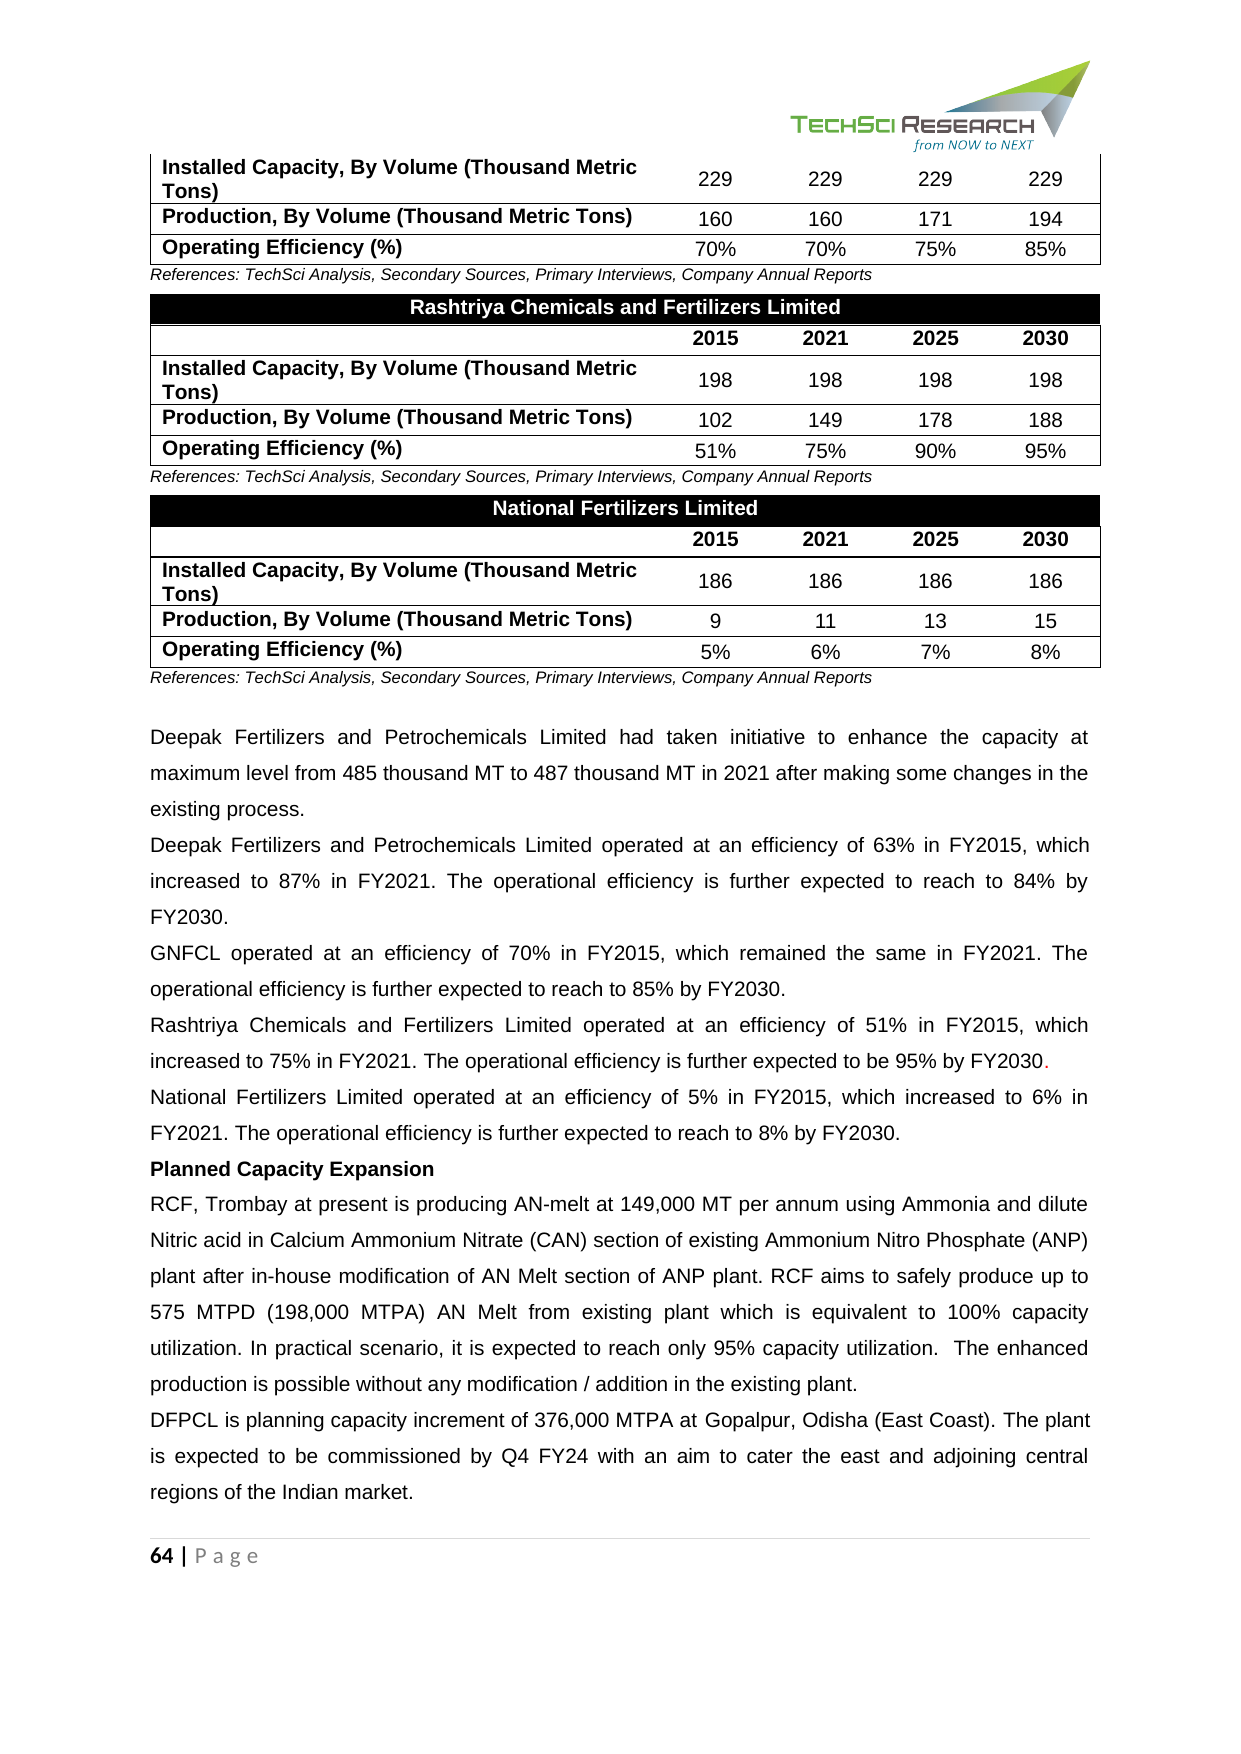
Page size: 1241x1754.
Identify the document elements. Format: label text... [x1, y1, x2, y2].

text National Fertilizers Limited operated at an efficiency of 5% in FY2015, which increased to 6% in FY2021. The operational efficiency is further expected to reach to 8% by FY2030. [150, 1084, 1090, 1144]
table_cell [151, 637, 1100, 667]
text DFPCL is planning capacity increment of 376,000 MTPA at Gopalpur, Odisha (East Coast). The plant is expected to be commissioned by Q4 FY24 with an aim to cater the east and adjoining central regions of the Indian market. [150, 1408, 1090, 1504]
text References: TechSci Analysis, Secondary Sources, Primary Interviews, Company Annual Reports [150, 668, 1090, 687]
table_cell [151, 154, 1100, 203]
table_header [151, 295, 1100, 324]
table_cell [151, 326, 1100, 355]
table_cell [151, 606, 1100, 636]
text RCF, Trombay at present is producing AN-melt at 149,000 MT per annum using Ammonia and dilute Nitric acid in Calcium Ammonium Nitrate (CAN) section of existing Ammonium Nitro Phosphate (ANP) plant after in-house modification of AN Melt section of ANP plant. RCF aims to safely produce up to 575 MTPD (198,000 MTPA) AN Melt from existing plant which is equivalent to 100% capacity utilization. In practical scenario, it is expected to reach only 95% capacity utilization. The enhanced production is possible without any modification / addition in the existing plant. [150, 1192, 1090, 1396]
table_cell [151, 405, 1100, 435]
text Rashtriya Chemicals and Fertilizers Limited operated at an efficiency of 51% in FY2015, which increased to 75% in FY2021. The operational efficiency is further expected to be 95% by FY2030. [150, 1013, 1090, 1072]
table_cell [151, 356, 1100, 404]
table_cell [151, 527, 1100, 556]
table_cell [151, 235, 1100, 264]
picture [788, 59, 1091, 154]
text GNFCL operated at an efficiency of 70% in FY2015, which remained the same in FY2021. The operational efficiency is further expected to reach to 85% by FY2030. [150, 941, 1090, 1001]
text Deepak Fertilizers and Petrochemicals Limited operated at an efficiency of 63% in FY2015, which increased to 87% in FY2021. The operational efficiency is further expected to reach to 84% by FY2030. [150, 833, 1090, 929]
text Planned Capacity Expansion [150, 1156, 1090, 1180]
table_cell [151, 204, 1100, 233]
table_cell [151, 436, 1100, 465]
text References: TechSci Analysis, Secondary Sources, Primary Interviews, Company Annual Reports [150, 466, 1090, 486]
text Deepak Fertilizers and Petrochemicals Limited had taken initiative to enhance the capacity at maximum level from 485 thousand MT to 487 thousand MT in 2021 after making some changes in the existing process. [150, 725, 1090, 821]
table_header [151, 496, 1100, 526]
text References: TechSci Analysis, Secondary Sources, Primary Interviews, Company Annual Reports [150, 265, 1090, 284]
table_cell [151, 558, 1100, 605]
